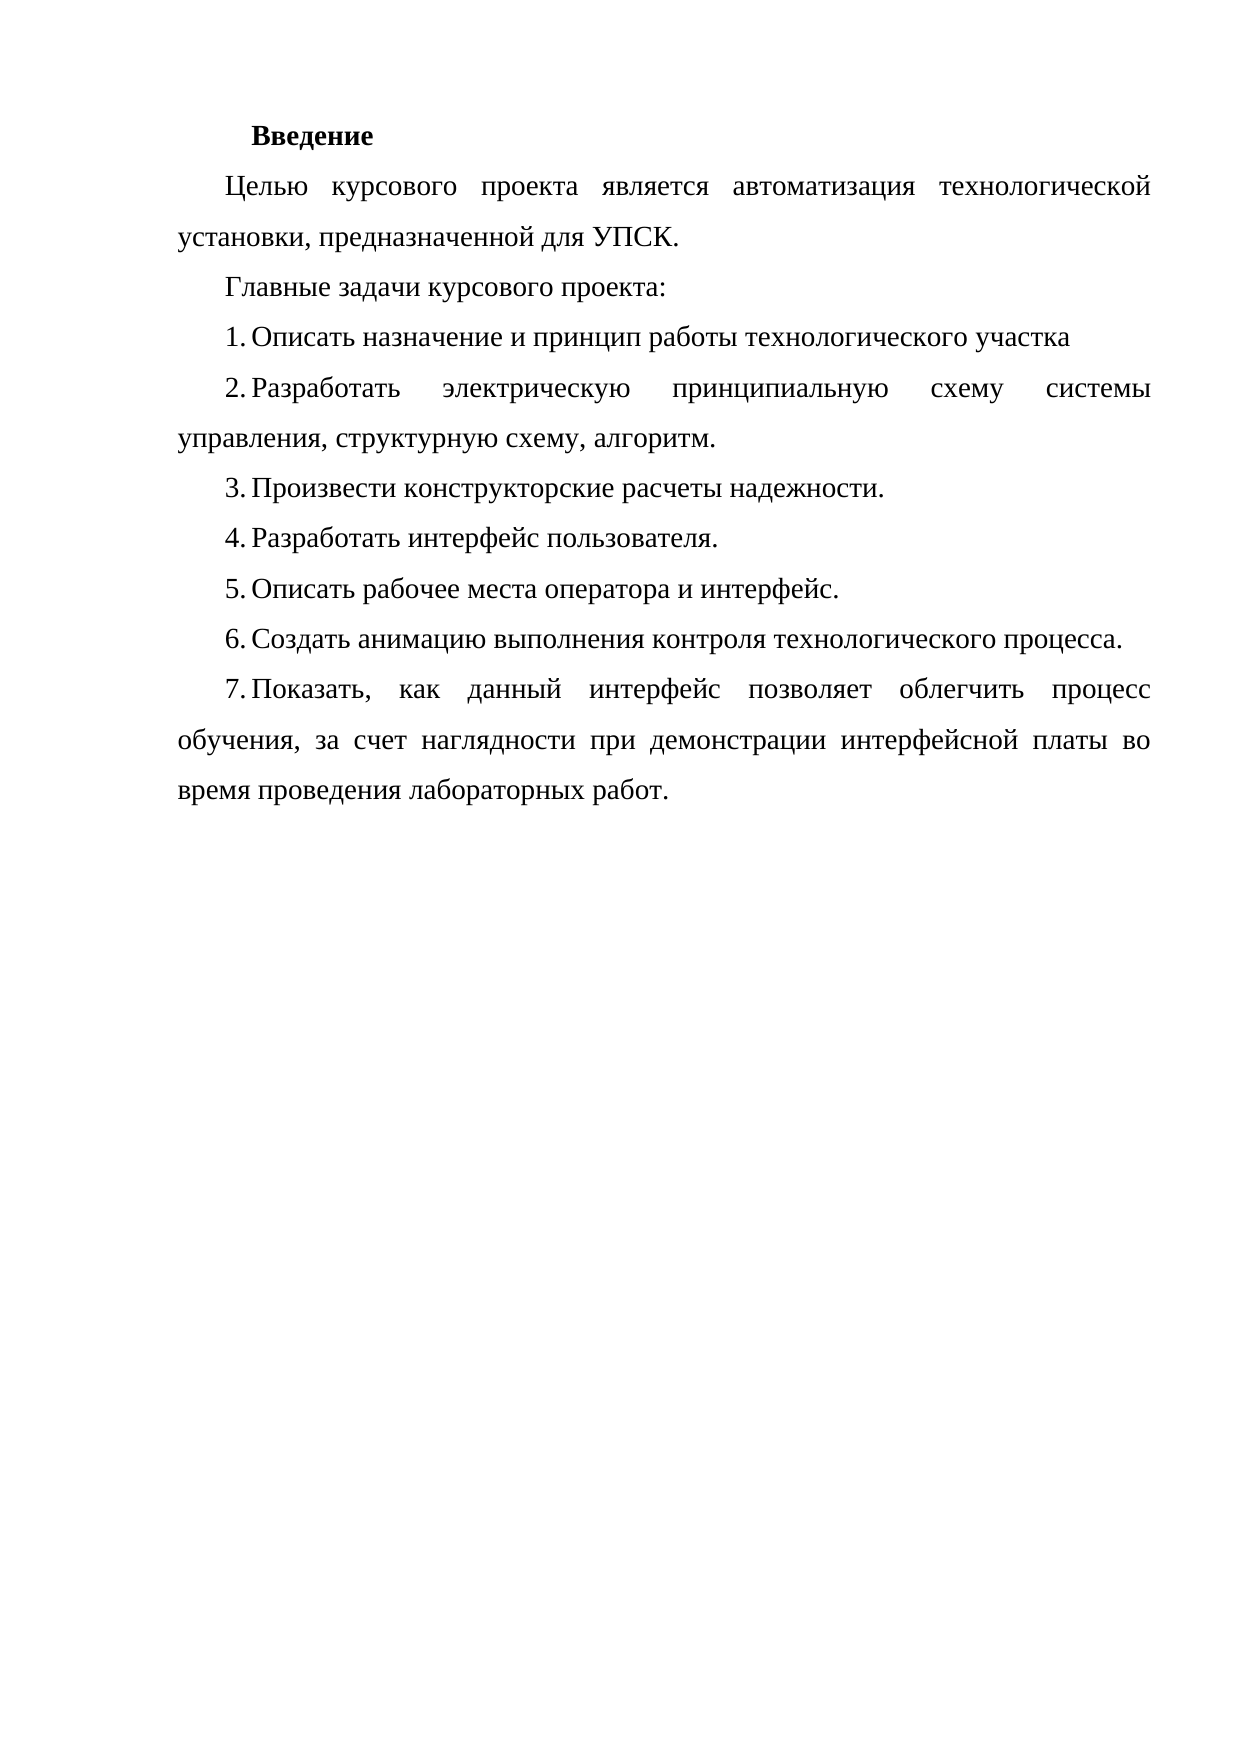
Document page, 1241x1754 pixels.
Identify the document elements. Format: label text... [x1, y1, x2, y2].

list Создать анимацию выполнения контроля технологического процесса. [177, 621, 1152, 655]
subtitle Введение [177, 118, 1152, 152]
list Описать назначение и принцип работы технологического участка [177, 319, 1152, 353]
text Главные задачи курсового проекта: [177, 269, 1152, 303]
list Произвести конструкторские расчеты надежности. [177, 470, 1152, 504]
list Разработать электрическую принципиальную схему системы управления, структурную схему, алгоритм. [177, 370, 1152, 453]
list Описать рабочее места оператора и интерфейс. [177, 571, 1152, 604]
text Целью курсового проекта является автоматизация технологической установки, предназначенной для УПСК. [177, 168, 1152, 252]
list Показать, как данный интерфейс позволяет облегчить процесс обучения, за счет наглядности при демонстрации интерфейсной платы во время проведения лабораторных работ. [177, 672, 1152, 806]
list Разработать интерфейс пользователя. [177, 521, 1152, 554]
